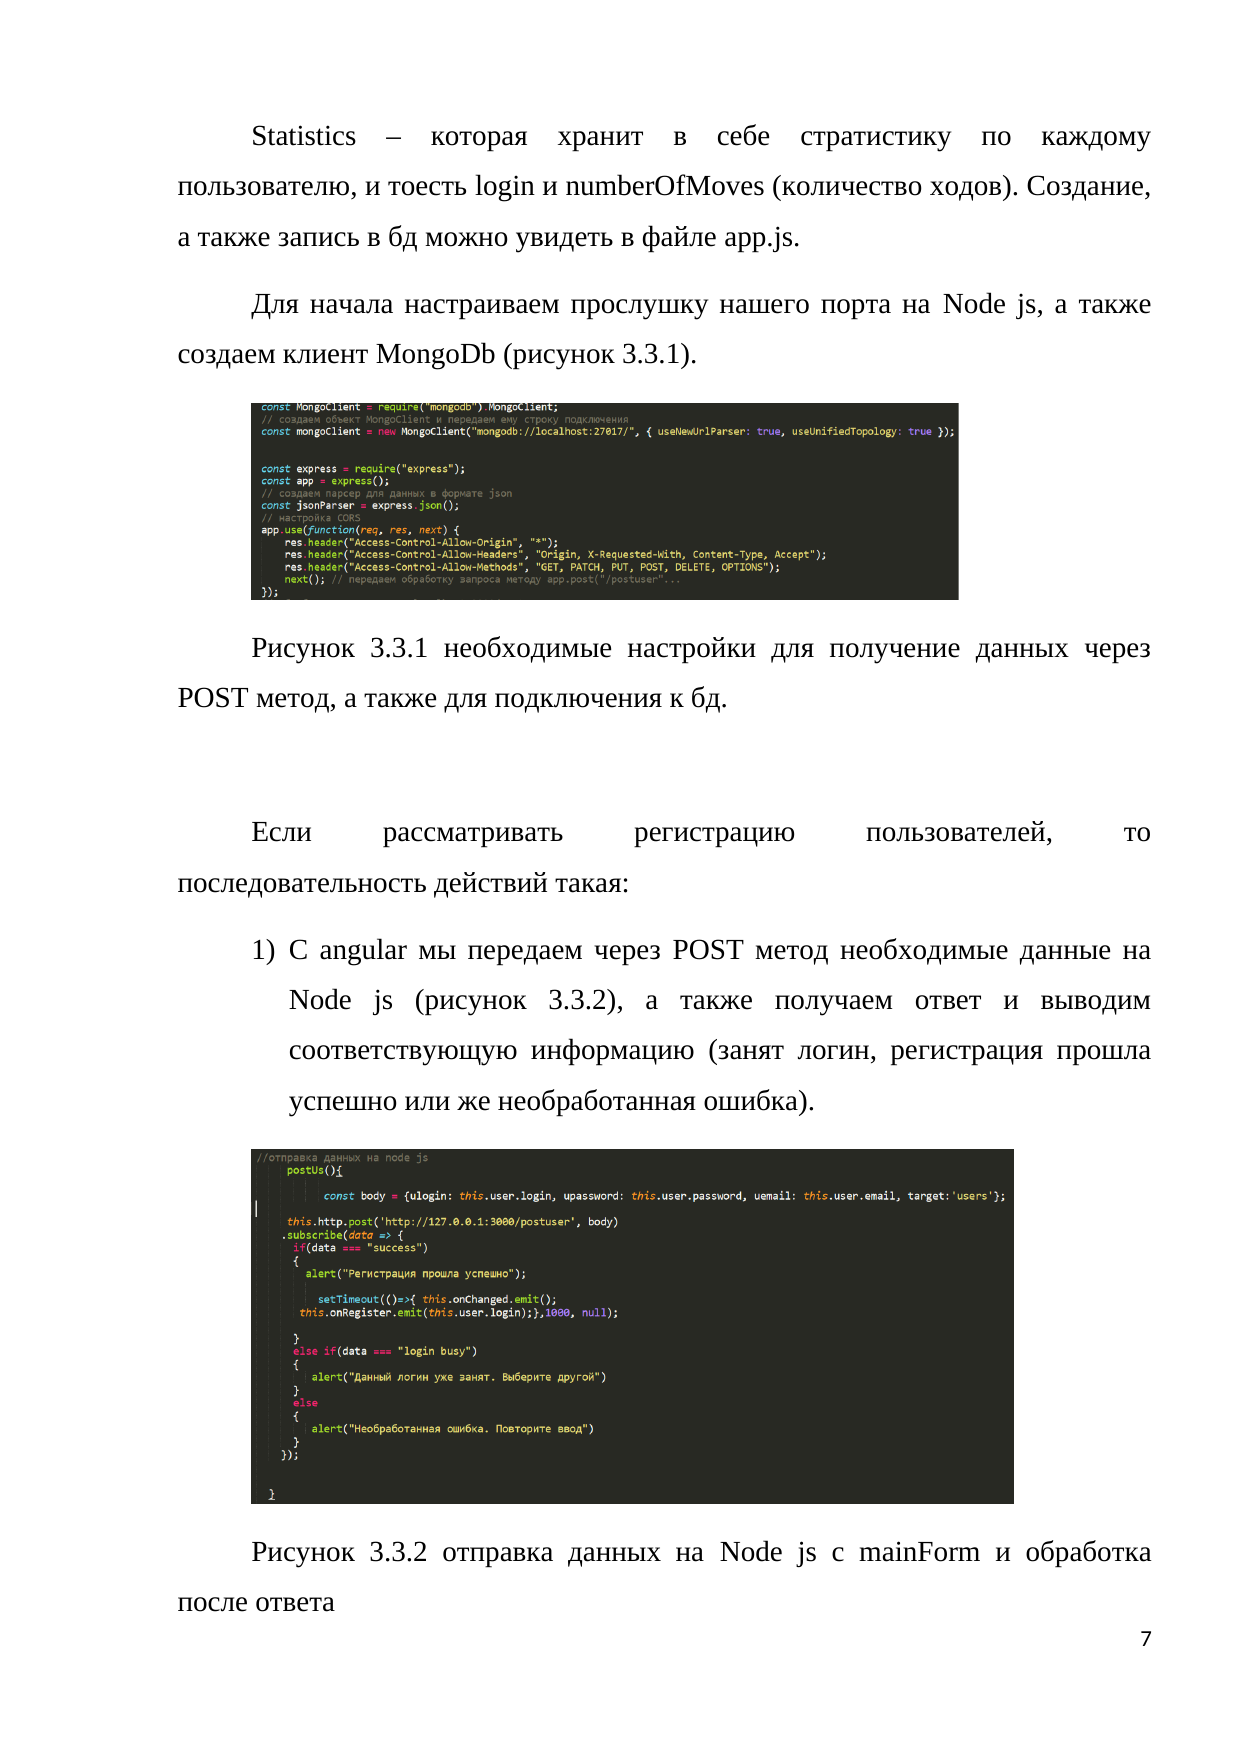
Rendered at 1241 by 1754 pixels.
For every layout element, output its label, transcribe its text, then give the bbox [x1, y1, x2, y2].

picture [251, 1149, 1014, 1504]
picture [251, 403, 959, 600]
list С angular мы передаем через POST метод необходимые данные на Node js (рисунок 3.3.2), а также получаем ответ и выводим соответствующую информацию (занят логин, регистрация прошла успешно или же необработанная ошибка). [251, 932, 1152, 1116]
text Statistics – которая хранит в себе стратистику по каждому пользователю, и тоесть login и numberOfMoves (количество ходов). Создание, а также запись в бд можно увидеть в файле app.js. [177, 118, 1152, 252]
text Рисунок 3.3.1 необходимые настройки для получение данных через POST метод, а также для подключения к бд. [177, 630, 1152, 714]
text Рисунок 3.3.2 отправка данных на Node js с mainForm и обработка после ответа [177, 1534, 1152, 1618]
text Если рассматривать регистрацию пользователей, то последовательность действий такая: [177, 814, 1152, 898]
text Для начала настраиваем прослушку нашего порта на Node js, а также создаем клиент MongoDb (рисунок 3.3.1). [177, 286, 1152, 369]
